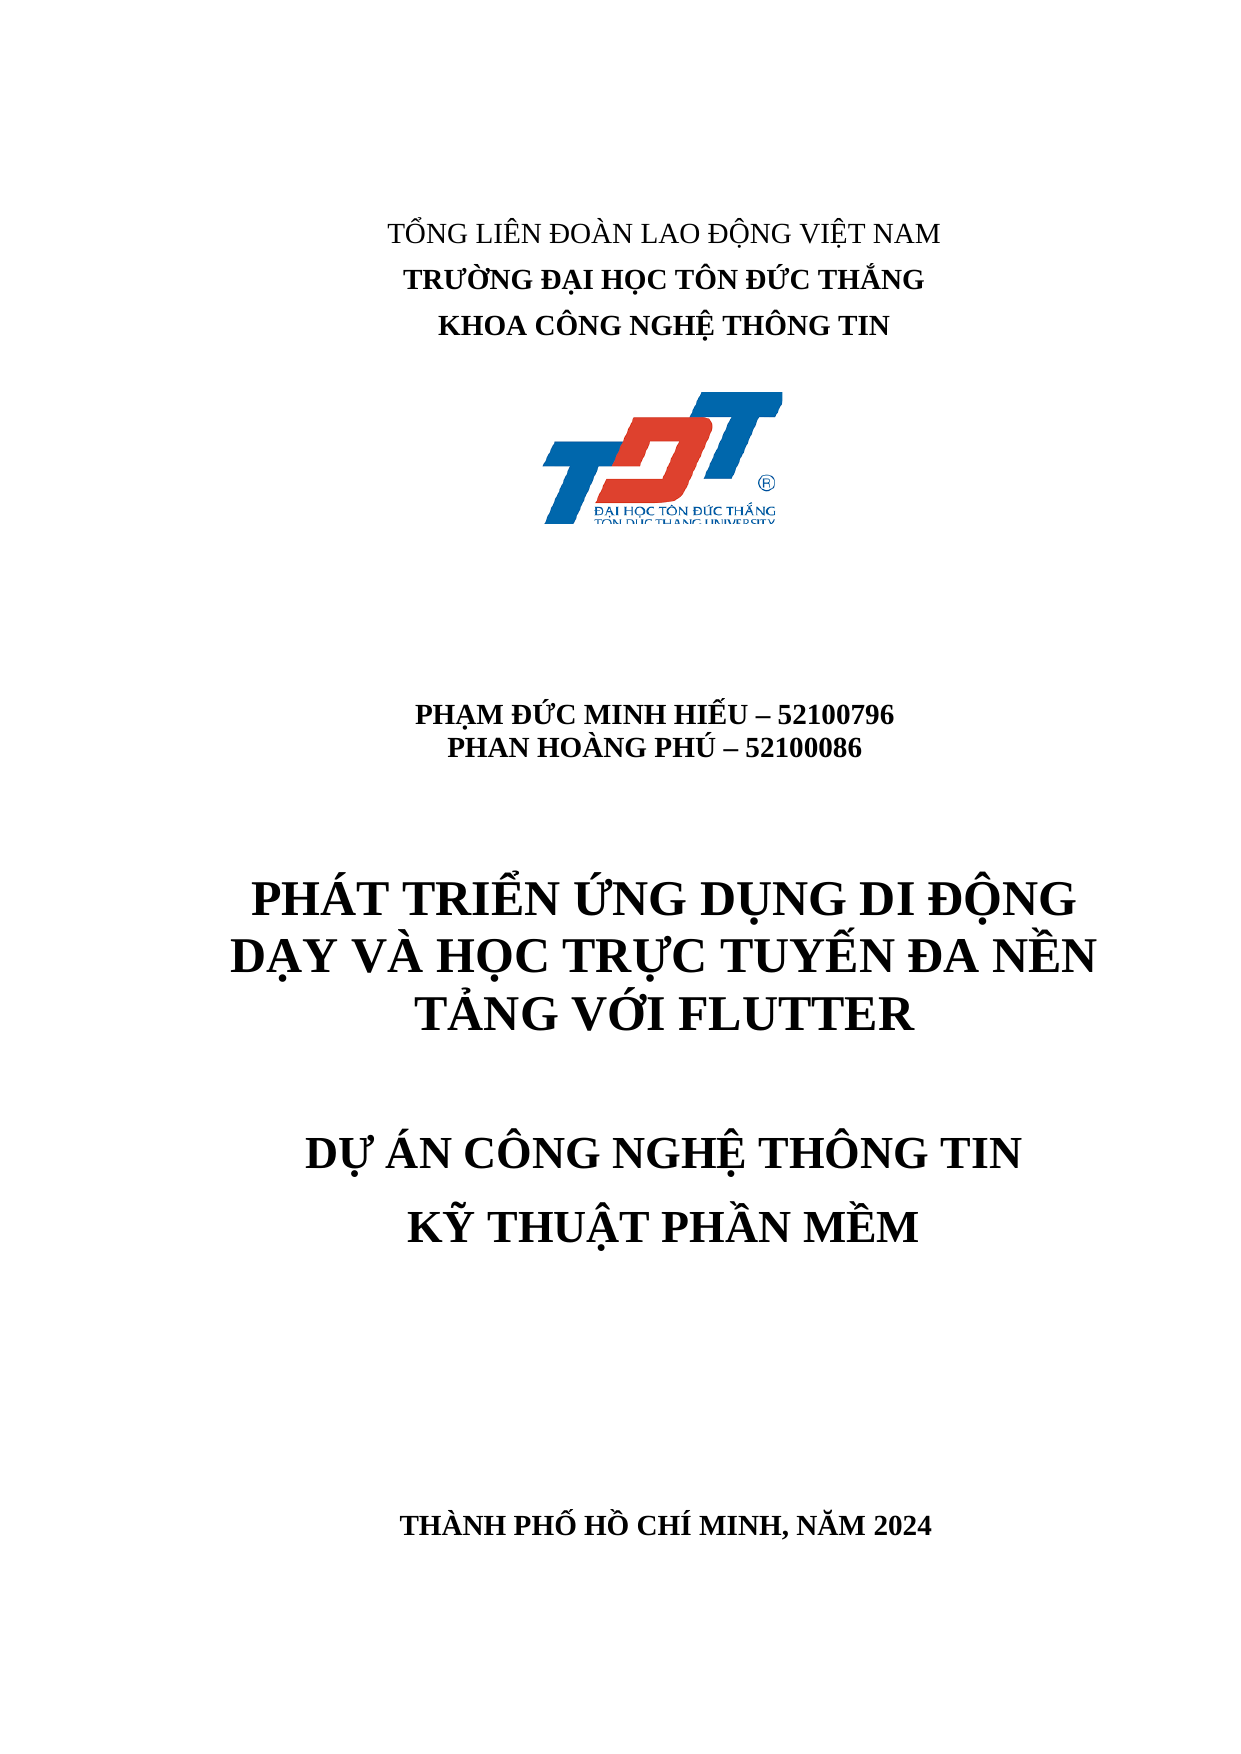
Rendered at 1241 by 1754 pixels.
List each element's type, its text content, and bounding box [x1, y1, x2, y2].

text DỰ ÁN CÔNG NGHỆ THÔNG TIN [253, 1126, 1074, 1179]
text KỸ THUẬT PHẦN MỀM [253, 1199, 1074, 1252]
text KHOA CÔNG NGHỆ THÔNG TIN [263, 308, 1065, 342]
text TỔNG LIÊN ĐOÀN LAO ĐỘNG VIỆT NAM [263, 216, 1065, 250]
text THÀNH PHỐ HỒ CHÍ MINH, NĂM 2024 [209, 1508, 1122, 1541]
text TRƯỜNG ĐẠI HỌC TÔN ĐỨC THẮNG [263, 262, 1065, 296]
picture [542, 392, 783, 524]
text PHẠM ĐỨC MINH HIẾU – 52100796 [192, 697, 1117, 731]
text PHAN HOÀNG PHÚ – 52100086 [192, 731, 1117, 764]
text PHÁT TRIỂN ỨNG DỤNG DI ĐỘNG DẠY VÀ HỌC TRỰC TUYẾN ĐA NỀN TẢNG VỚI FLUTTER [207, 869, 1122, 1041]
